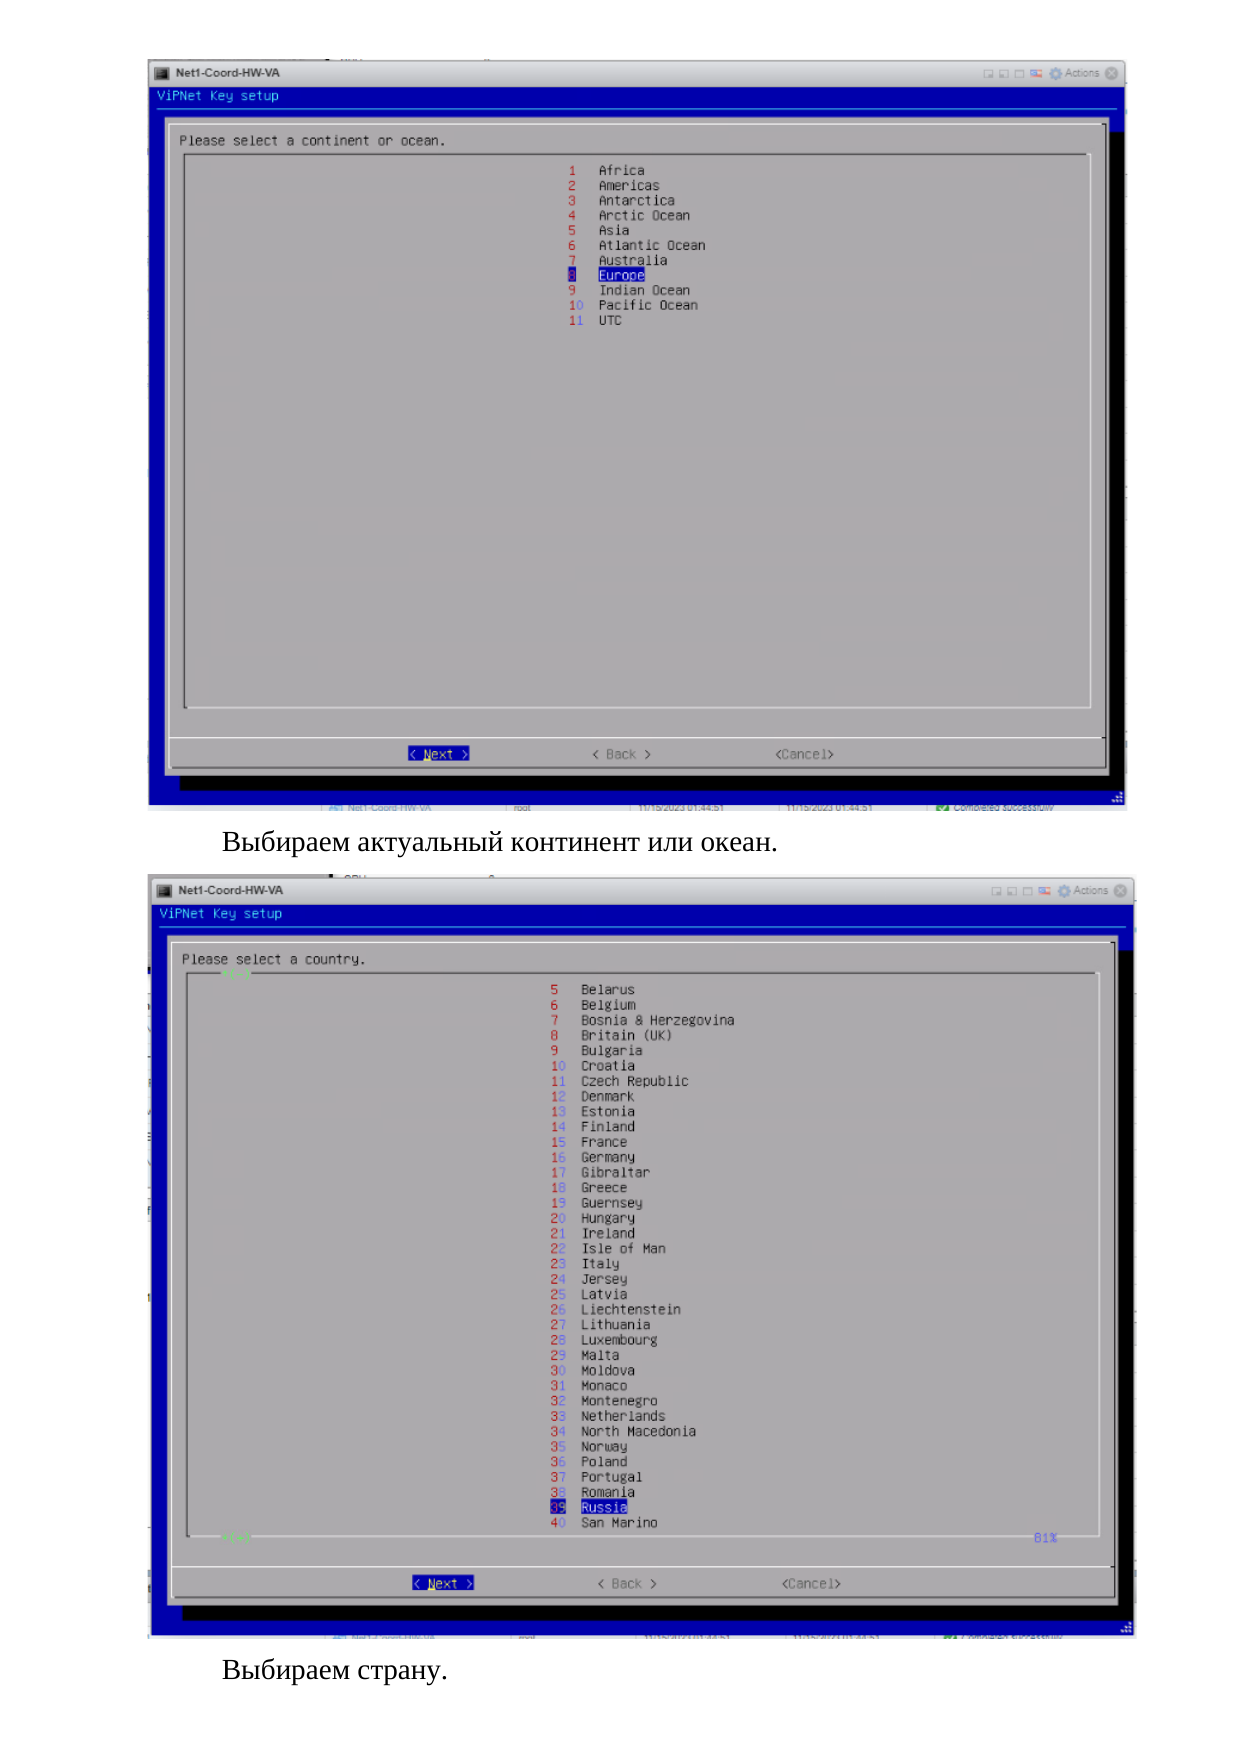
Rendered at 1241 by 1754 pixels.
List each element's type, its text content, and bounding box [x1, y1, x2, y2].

picture [147, 59, 1128, 811]
text Выбираем актуальный континент или океан. [148, 824, 1211, 858]
picture [147, 874, 1137, 1639]
text Выбираем страну. [148, 1652, 1211, 1686]
